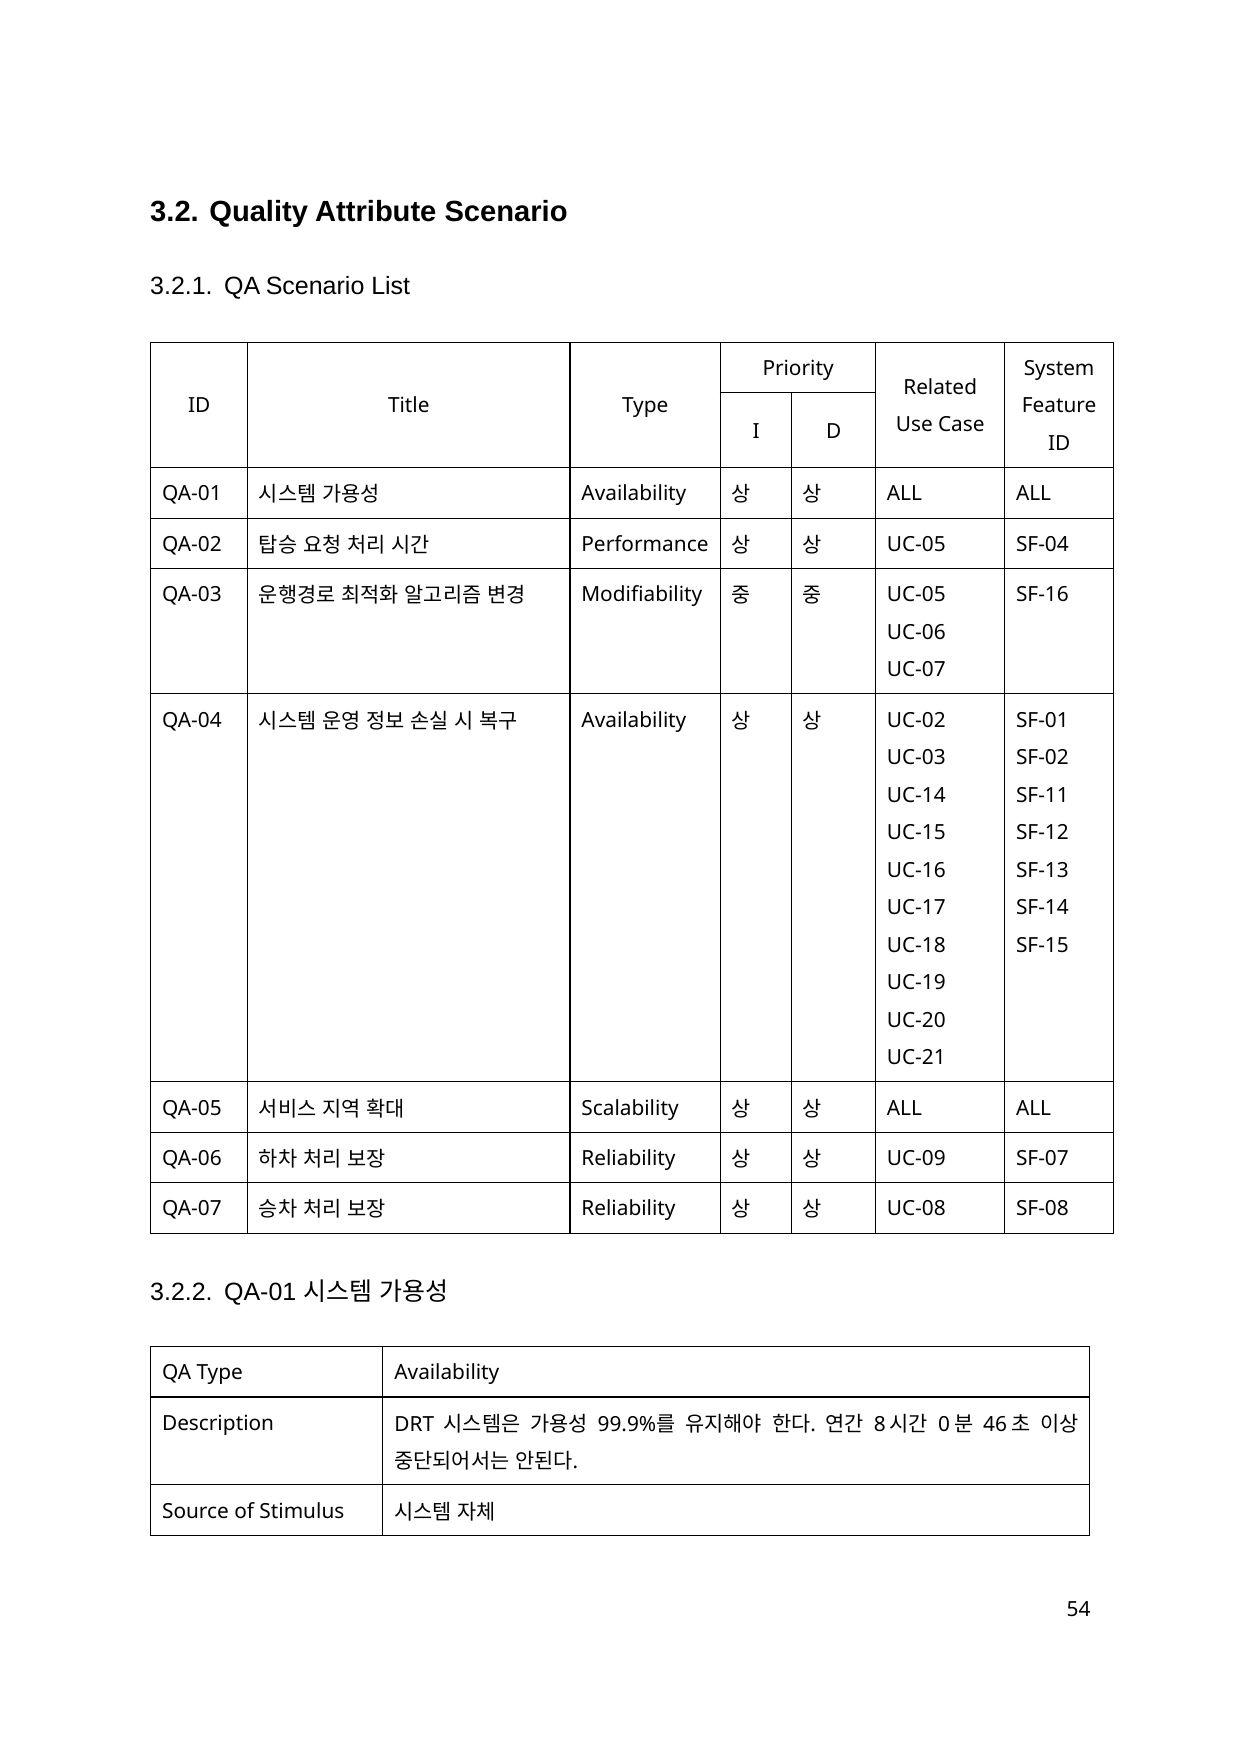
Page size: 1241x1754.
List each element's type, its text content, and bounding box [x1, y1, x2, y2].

table_header System Feature ID [1005, 343, 1113, 467]
table_cell QA-06 [151, 1133, 247, 1182]
table_cell 상 [721, 468, 791, 517]
table_cell Modifiability [571, 569, 720, 693]
table_cell 중 [721, 569, 791, 693]
table_cell 탑승 요청 처리 시간 [248, 519, 569, 568]
table_cell Performance [571, 519, 720, 568]
table_cell SF-01 SF-02 SF-11 SF-12 SF-13 SF-14 SF-15 [1005, 694, 1113, 1081]
table_cell QA-02 [151, 519, 247, 568]
table_cell ALL [1005, 468, 1113, 517]
table_cell Reliability [571, 1183, 720, 1232]
table_cell UC-02 UC-03 UC-14 UC-15 UC-16 UC-17 UC-18 UC-19 UC-20 UC-21 [876, 694, 1004, 1081]
table_header Priority [721, 343, 875, 392]
table_header Type [571, 343, 720, 467]
table_cell ALL [1005, 1082, 1113, 1132]
table_header Availability [383, 1347, 1089, 1396]
table_cell UC-09 [876, 1133, 1004, 1182]
table_cell 상 [792, 694, 875, 1081]
table_cell DRT 시스템은 가용성 99.9%를 유지해야 한다. 연간 8시간 0분 46초 이상 중단되어서는 안된다. [383, 1398, 1089, 1484]
table_cell SF-07 [1005, 1133, 1113, 1182]
table_cell 시스템 자체 [383, 1485, 1089, 1535]
table_cell 상 [792, 1183, 875, 1232]
table_cell Reliability [571, 1133, 720, 1182]
table_cell Scalability [571, 1082, 720, 1132]
subtitle Quality Attribute Scenario [150, 192, 1090, 229]
table_cell QA-01 [151, 468, 247, 517]
table_header QA Type [151, 1347, 382, 1396]
table_cell 승차 처리 보장 [248, 1183, 569, 1232]
table_cell 시스템 운영 정보 손실 시 복구 [248, 694, 569, 1081]
table_cell Source of Stimulus [151, 1485, 382, 1535]
table_cell SF-08 [1005, 1183, 1113, 1232]
table_cell 시스템 가용성 [248, 468, 569, 517]
table_cell 서비스 지역 확대 [248, 1082, 569, 1132]
table_cell I [721, 393, 791, 467]
table_cell 중 [792, 569, 875, 693]
table_cell SF-04 [1005, 519, 1113, 568]
table_cell 상 [792, 1082, 875, 1132]
table_cell Availability [571, 468, 720, 517]
table_header ID [151, 343, 247, 467]
table_cell 상 [721, 1133, 791, 1182]
table_cell Description [151, 1398, 382, 1484]
table_header Related Use Case [876, 343, 1004, 467]
table_cell UC-05 [876, 519, 1004, 568]
table_cell D [792, 393, 875, 467]
table_cell 운행경로 최적화 알고리즘 변경 [248, 569, 569, 693]
table_cell ALL [876, 468, 1004, 517]
table_cell QA-07 [151, 1183, 247, 1232]
table_cell ALL [876, 1082, 1004, 1132]
table_cell 상 [721, 519, 791, 568]
table_cell Availability [571, 694, 720, 1081]
table_cell SF-16 [1005, 569, 1113, 693]
table_cell 상 [792, 468, 875, 517]
table_cell 하차 처리 보장 [248, 1133, 569, 1182]
table_cell 상 [792, 519, 875, 568]
table_cell UC-08 [876, 1183, 1004, 1232]
table_cell 상 [721, 1183, 791, 1232]
table_cell UC-05 UC-06 UC-07 [876, 569, 1004, 693]
table_cell 상 [792, 1133, 875, 1182]
table_header Title [248, 343, 569, 467]
table_cell QA-05 [151, 1082, 247, 1132]
table_cell 상 [721, 1082, 791, 1132]
subtitle QA-01 시스템 가용성 [150, 1271, 1090, 1308]
table_cell QA-03 [151, 569, 247, 693]
table_cell 상 [721, 694, 791, 1081]
table_cell QA-04 [151, 694, 247, 1081]
subtitle QA Scenario List [150, 267, 1090, 304]
